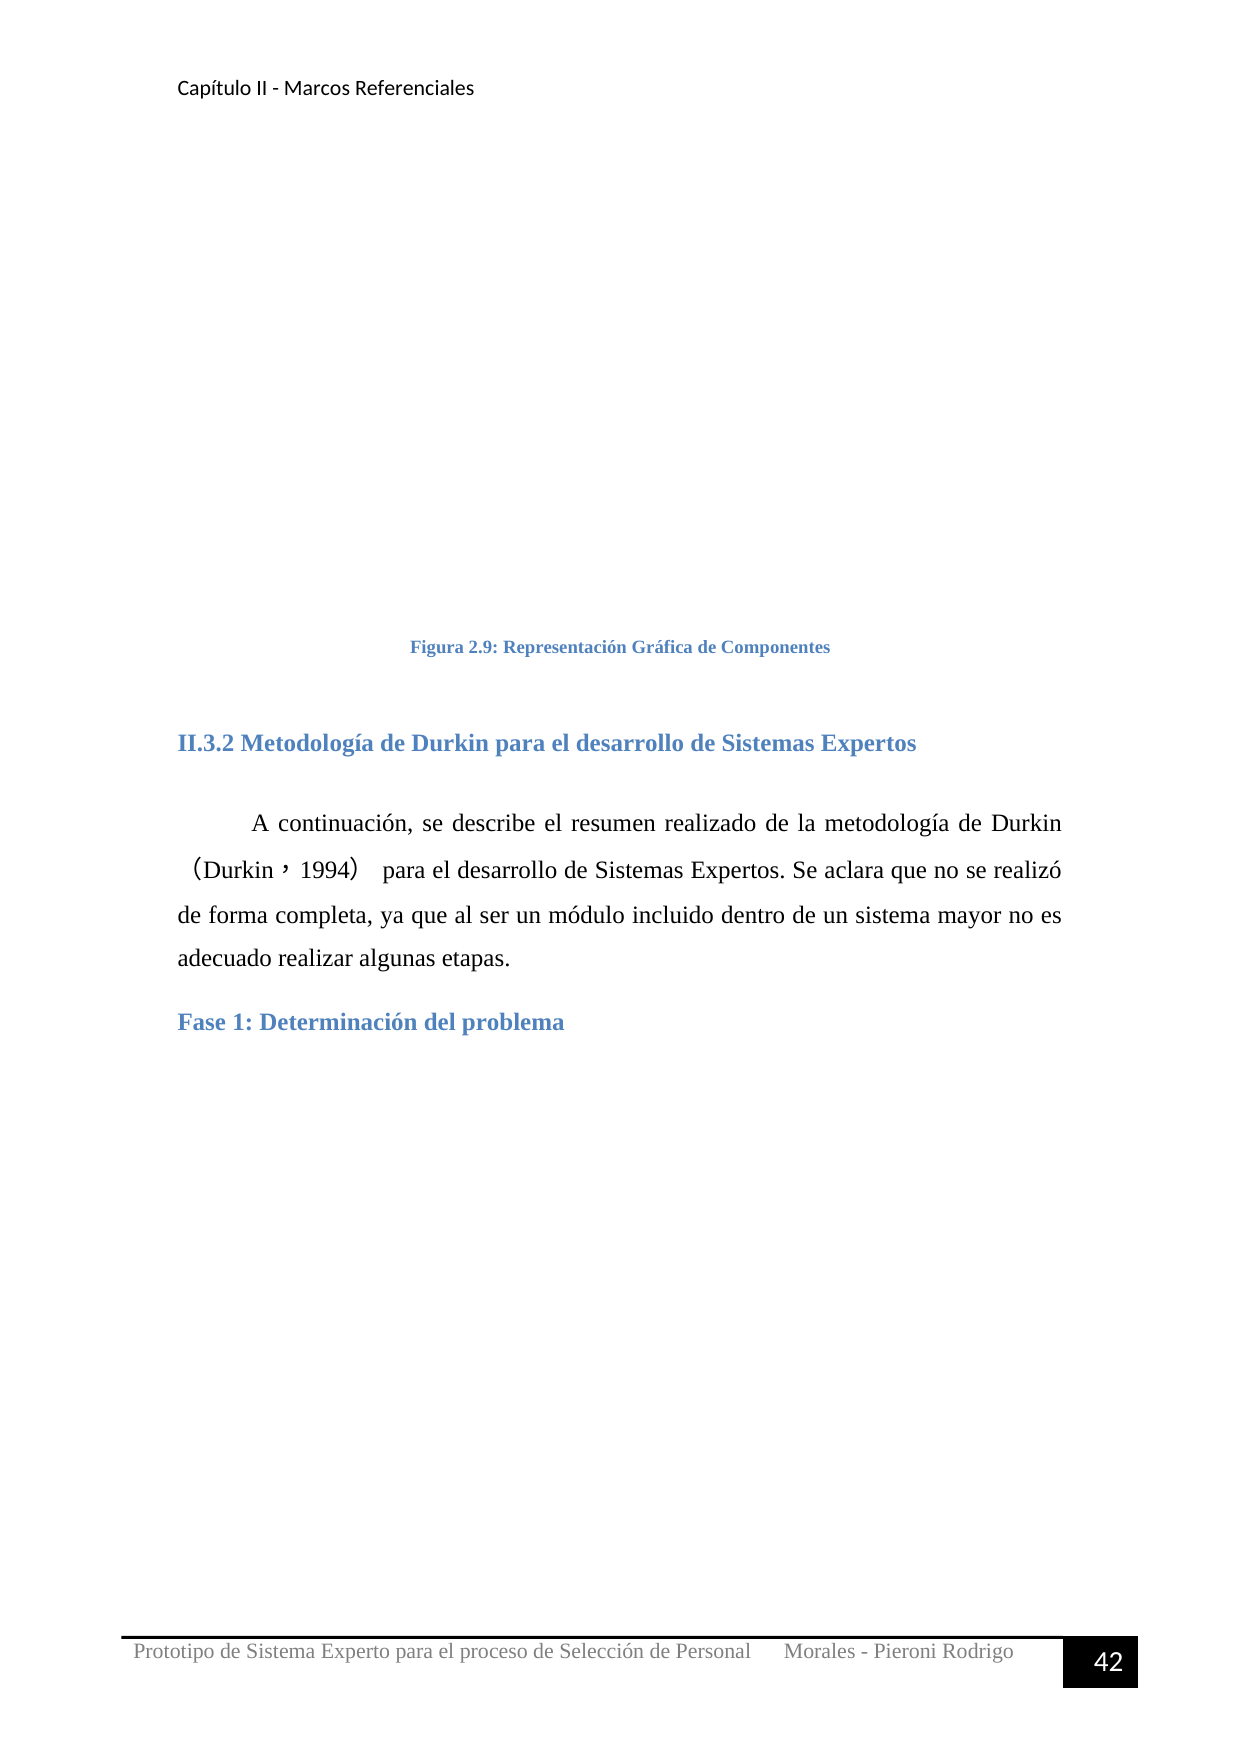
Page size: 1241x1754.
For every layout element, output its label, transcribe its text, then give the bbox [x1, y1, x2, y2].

text A continuación, se describe el resumen realizado de la metodología de Durkin para el desarrollo de Sistemas Expertos. Se aclara que no se realizó de forma completa, ya que al ser un módulo incluido dentro de un sistema mayor no es adecuado realizar algunas etapas. [177, 808, 1063, 972]
subtitle Fase 1: Determinación del problema [177, 1007, 1063, 1036]
subtitle II.3.2 Metodología de Durkin para el desarrollo de Sistemas Expertos [177, 728, 1063, 757]
text Figura 2.9: Representación Gráfica de Componentes [177, 636, 1063, 657]
